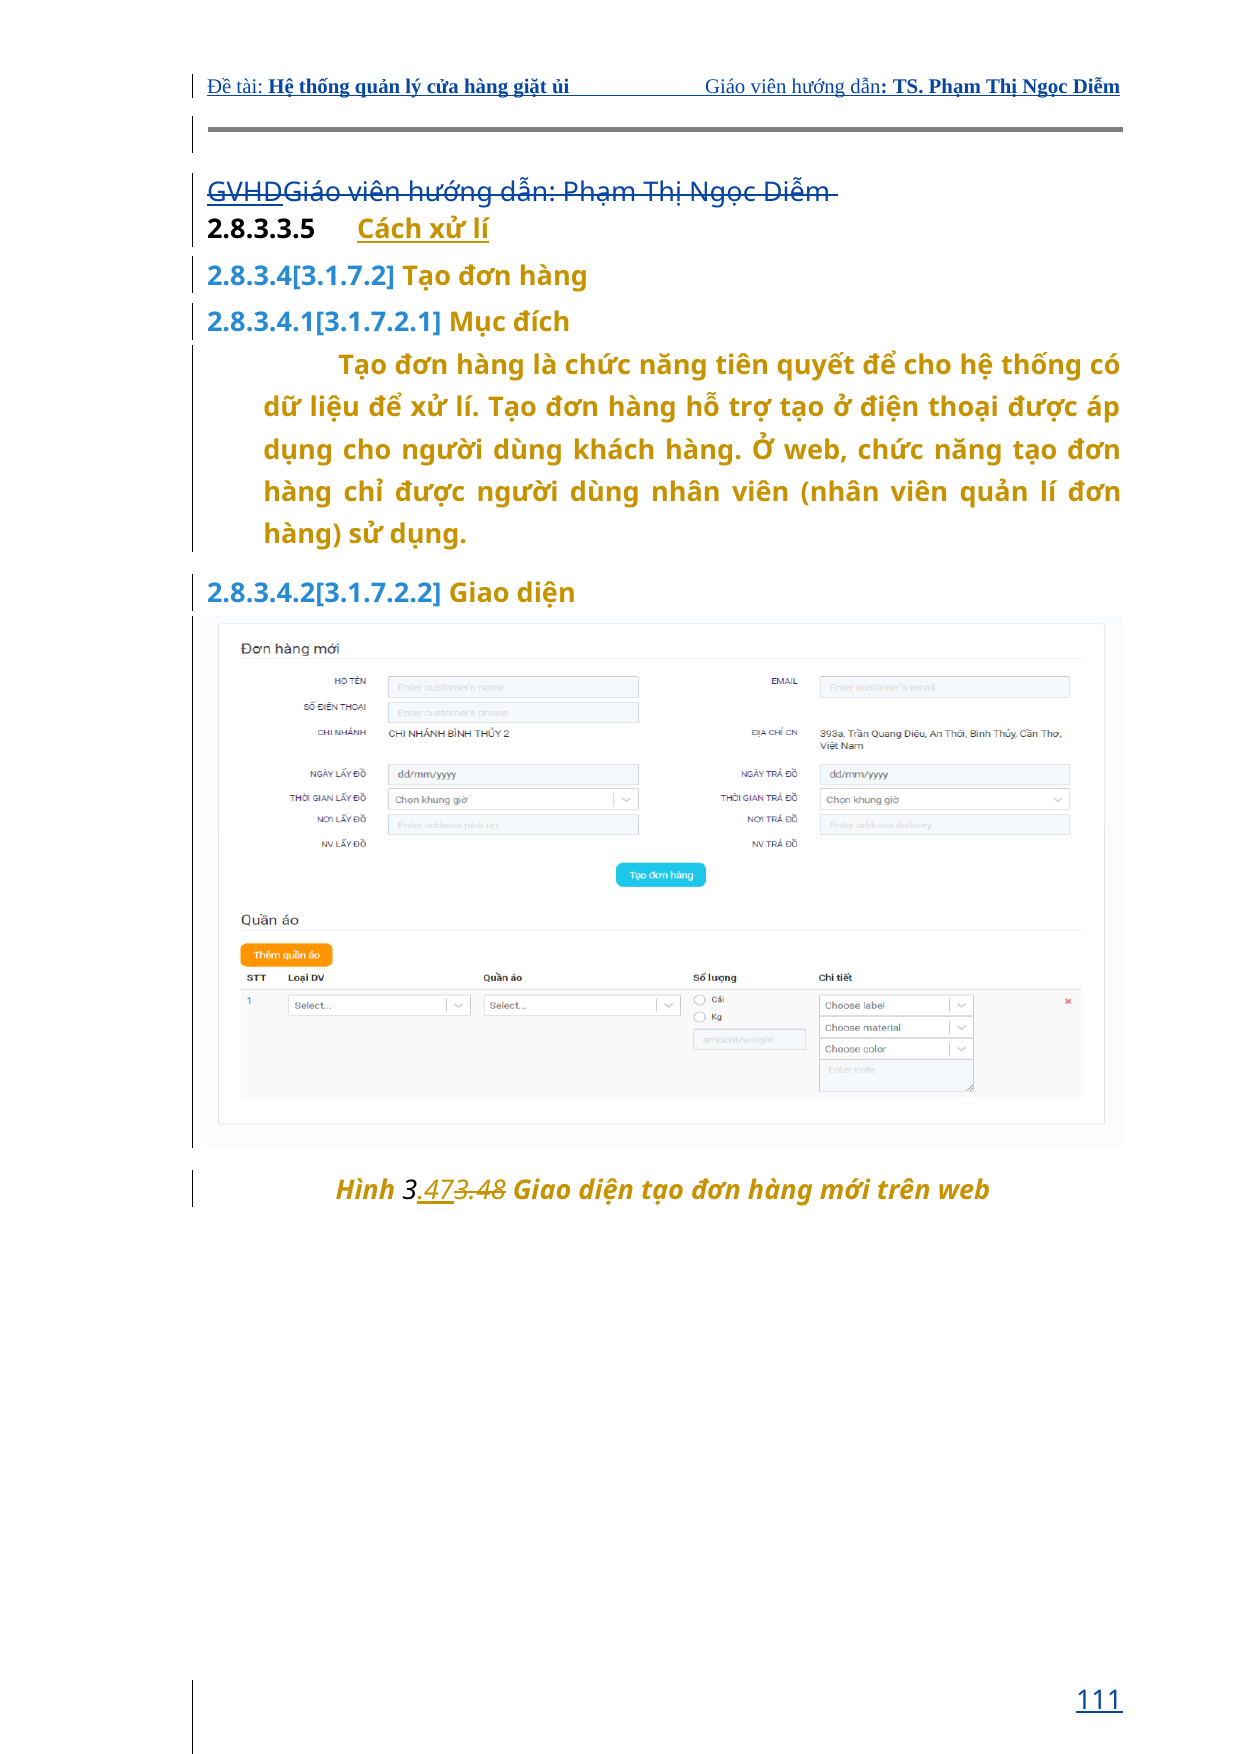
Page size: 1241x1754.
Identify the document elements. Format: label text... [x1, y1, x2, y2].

subtitle Tạo đơn hàng [207, 256, 1122, 293]
picture [206, 616, 1123, 1149]
text Tạo đơn hàng là chức năng tiên quyết để cho hệ thống có dữ liệu để xử lí. Tạo đơn hàng hỗ trợ tạo ở điện thoại được áp dụng cho người dùng khách hàng. Ở web, chức năng tạo đơn hàng chỉ được người dùng nhân viên (nhân viên quản lí đơn hàng) sử dụng. [263, 345, 1122, 552]
text Hình 3 Giao diện tạo đơn hàng mới trên web [207, 1170, 1122, 1207]
subtitle Mục đích [207, 303, 1122, 340]
subtitle Giao diện [207, 574, 1122, 611]
